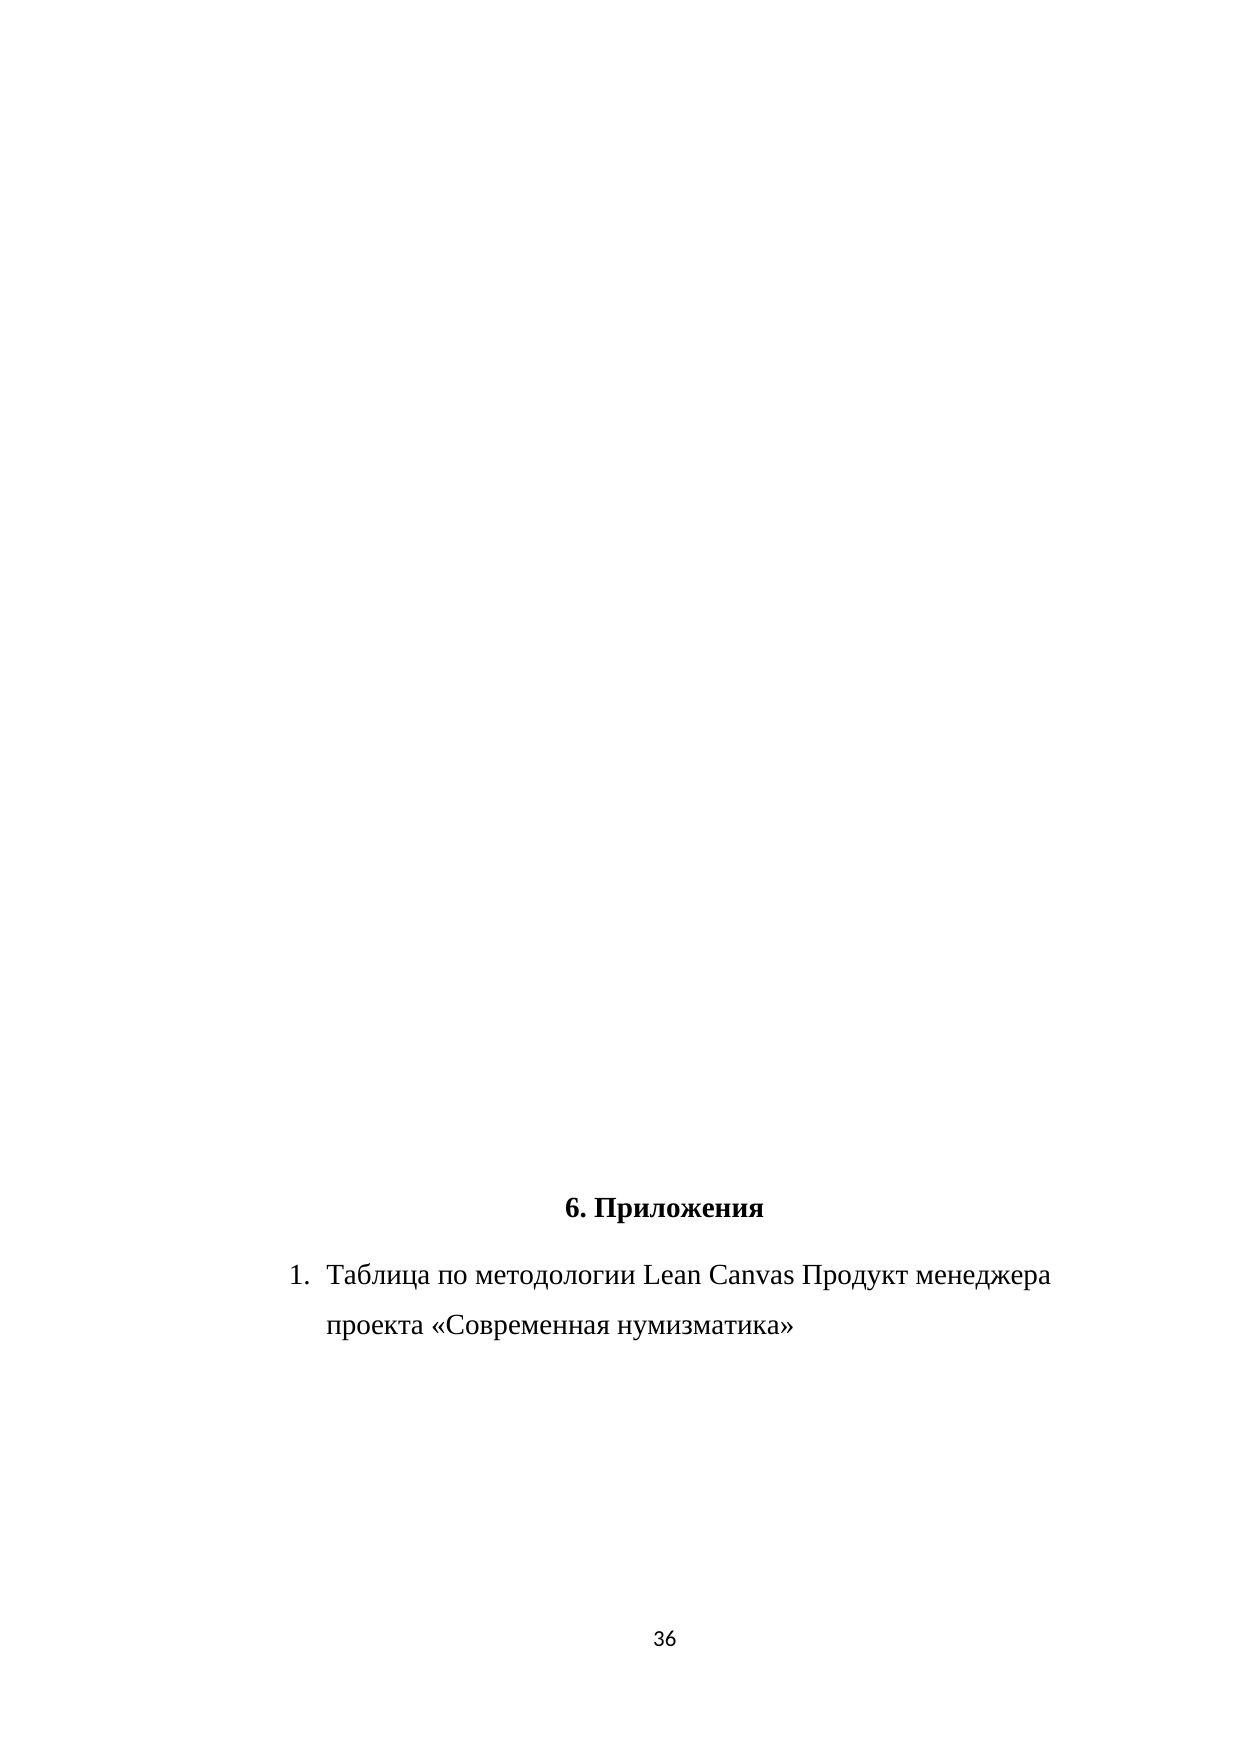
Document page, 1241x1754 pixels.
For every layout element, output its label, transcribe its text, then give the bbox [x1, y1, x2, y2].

list Таблица по методологии Lean Canvas Продукт менеджера проекта «Современная нумизматика» [288, 1257, 1152, 1341]
text 6. Приложения [177, 1190, 1152, 1223]
